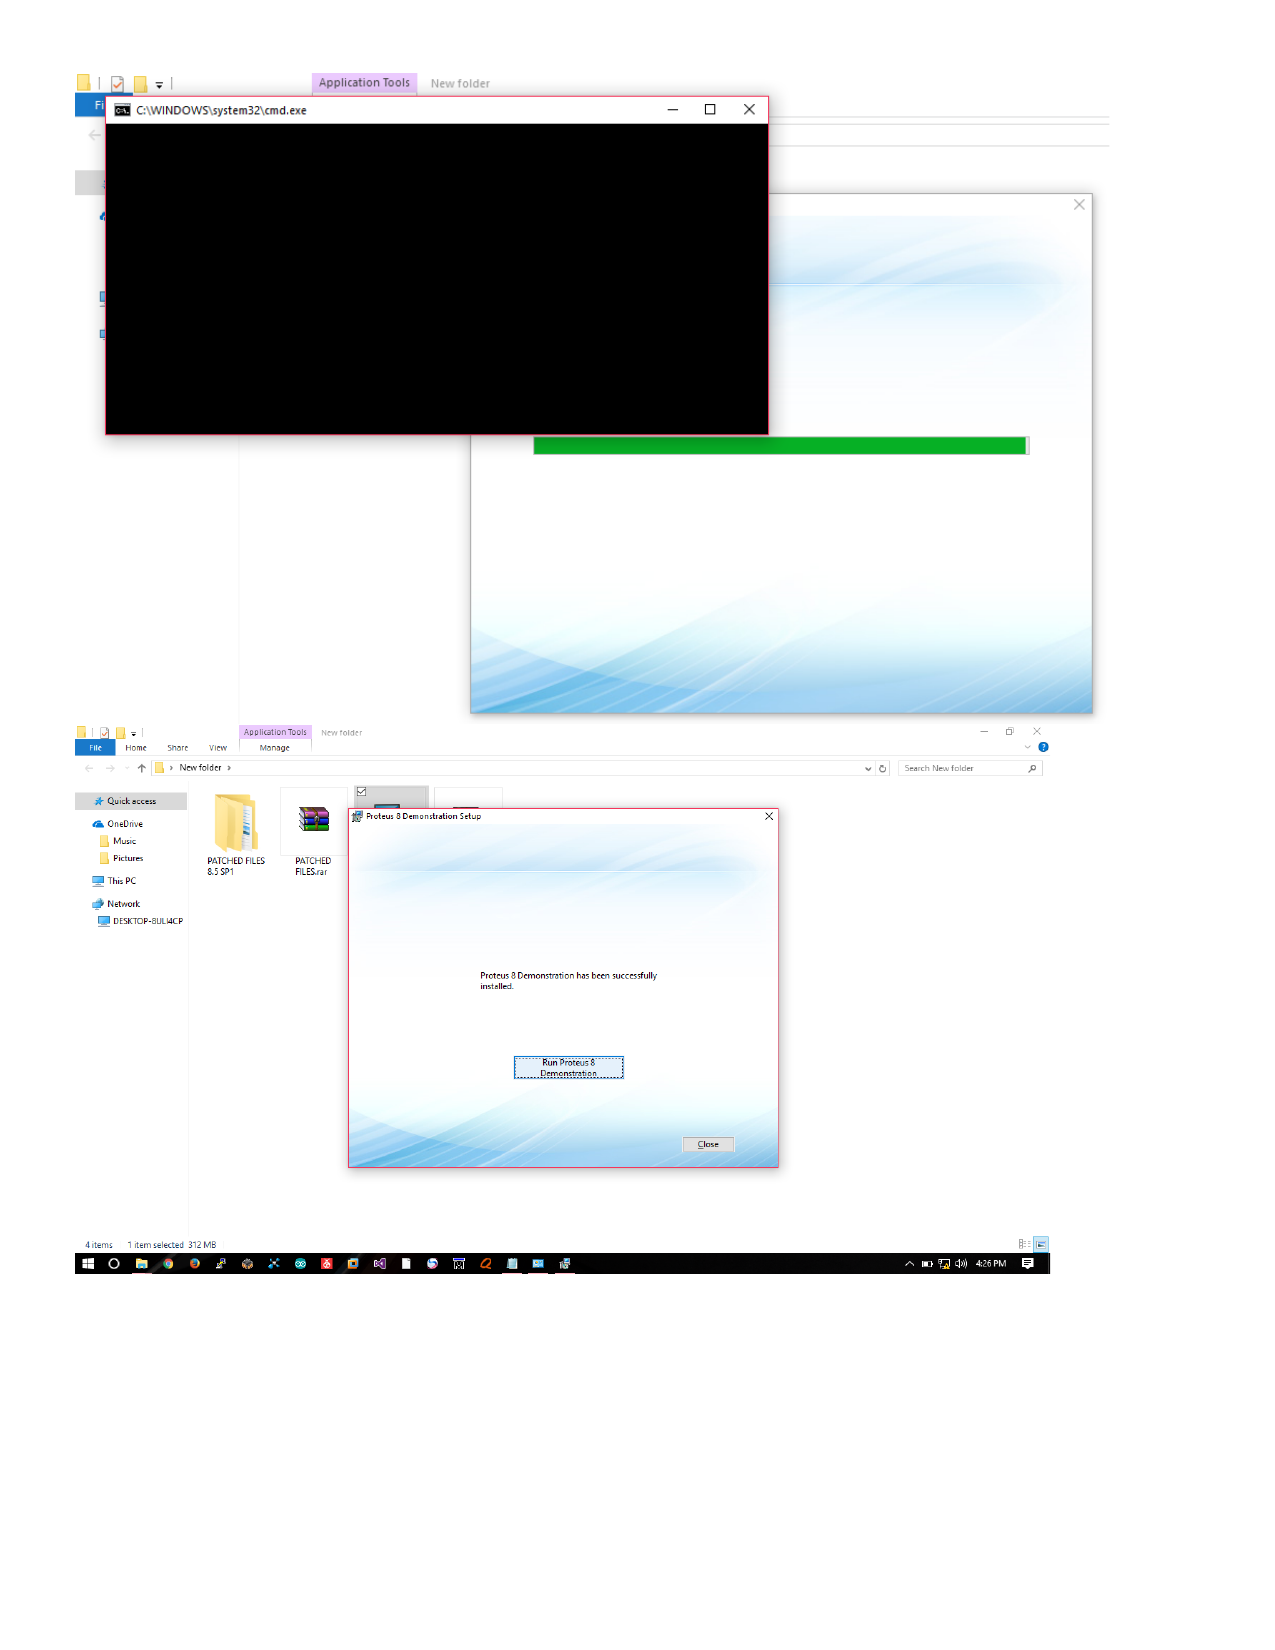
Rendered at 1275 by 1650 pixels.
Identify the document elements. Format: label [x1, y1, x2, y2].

picture [75, 73, 1110, 724]
picture [75, 725, 1050, 1274]
